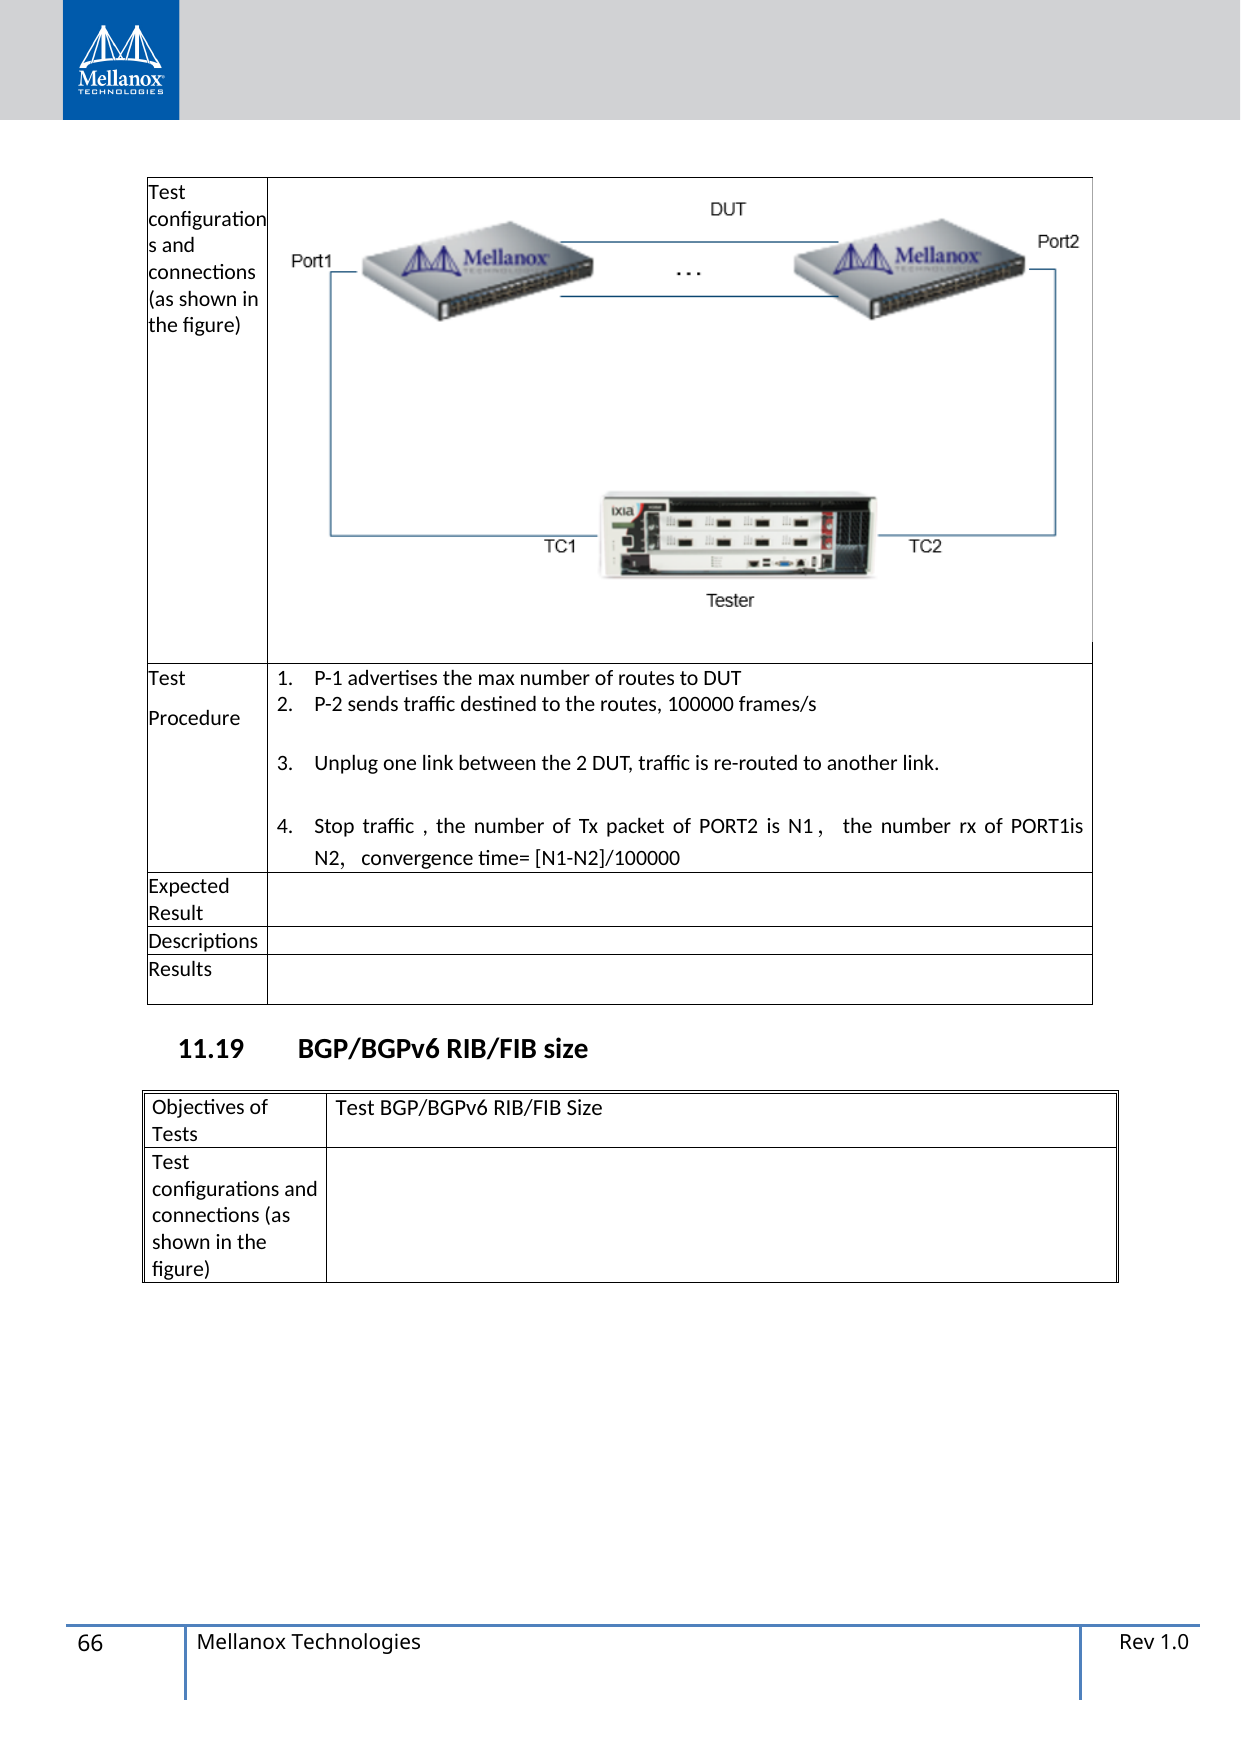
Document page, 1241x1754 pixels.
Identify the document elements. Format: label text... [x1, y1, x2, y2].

table_cell P-1 advertises the max number of routes to DUT P-2 sends traffic destined to the routes, 100000 frames/s Unplug one link between the 2 DUT, traffic is re-routed to another link. Stop traffic , the number of Tx packet of PORT2 is N1，the number rx of PORT1is N2，convergence time= [N1-N2]/100000 [268, 664, 1092, 872]
subtitle BGP/BGPv6 RIB/FIB size [177, 1030, 1093, 1065]
table_cell Test Procedure [148, 664, 267, 872]
table_cell Expected Result [148, 873, 267, 926]
table_cell Test configurations and connections (as shown in the figure) [148, 178, 267, 663]
table_cell Results [148, 955, 267, 1004]
table_cell [268, 178, 1092, 663]
table_cell [268, 955, 1092, 1004]
table_cell [327, 1148, 1116, 1282]
table_cell Descriptions [148, 927, 267, 954]
picture [276, 178, 1093, 642]
table_header Objectives of Tests [145, 1094, 326, 1147]
table_header Test BGP/BGPv6 RIB/FIB Size [327, 1094, 1116, 1147]
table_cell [145, 1148, 326, 1282]
table_cell [268, 927, 1092, 954]
picture [0, 0, 1241, 120]
table_cell [268, 873, 1092, 926]
